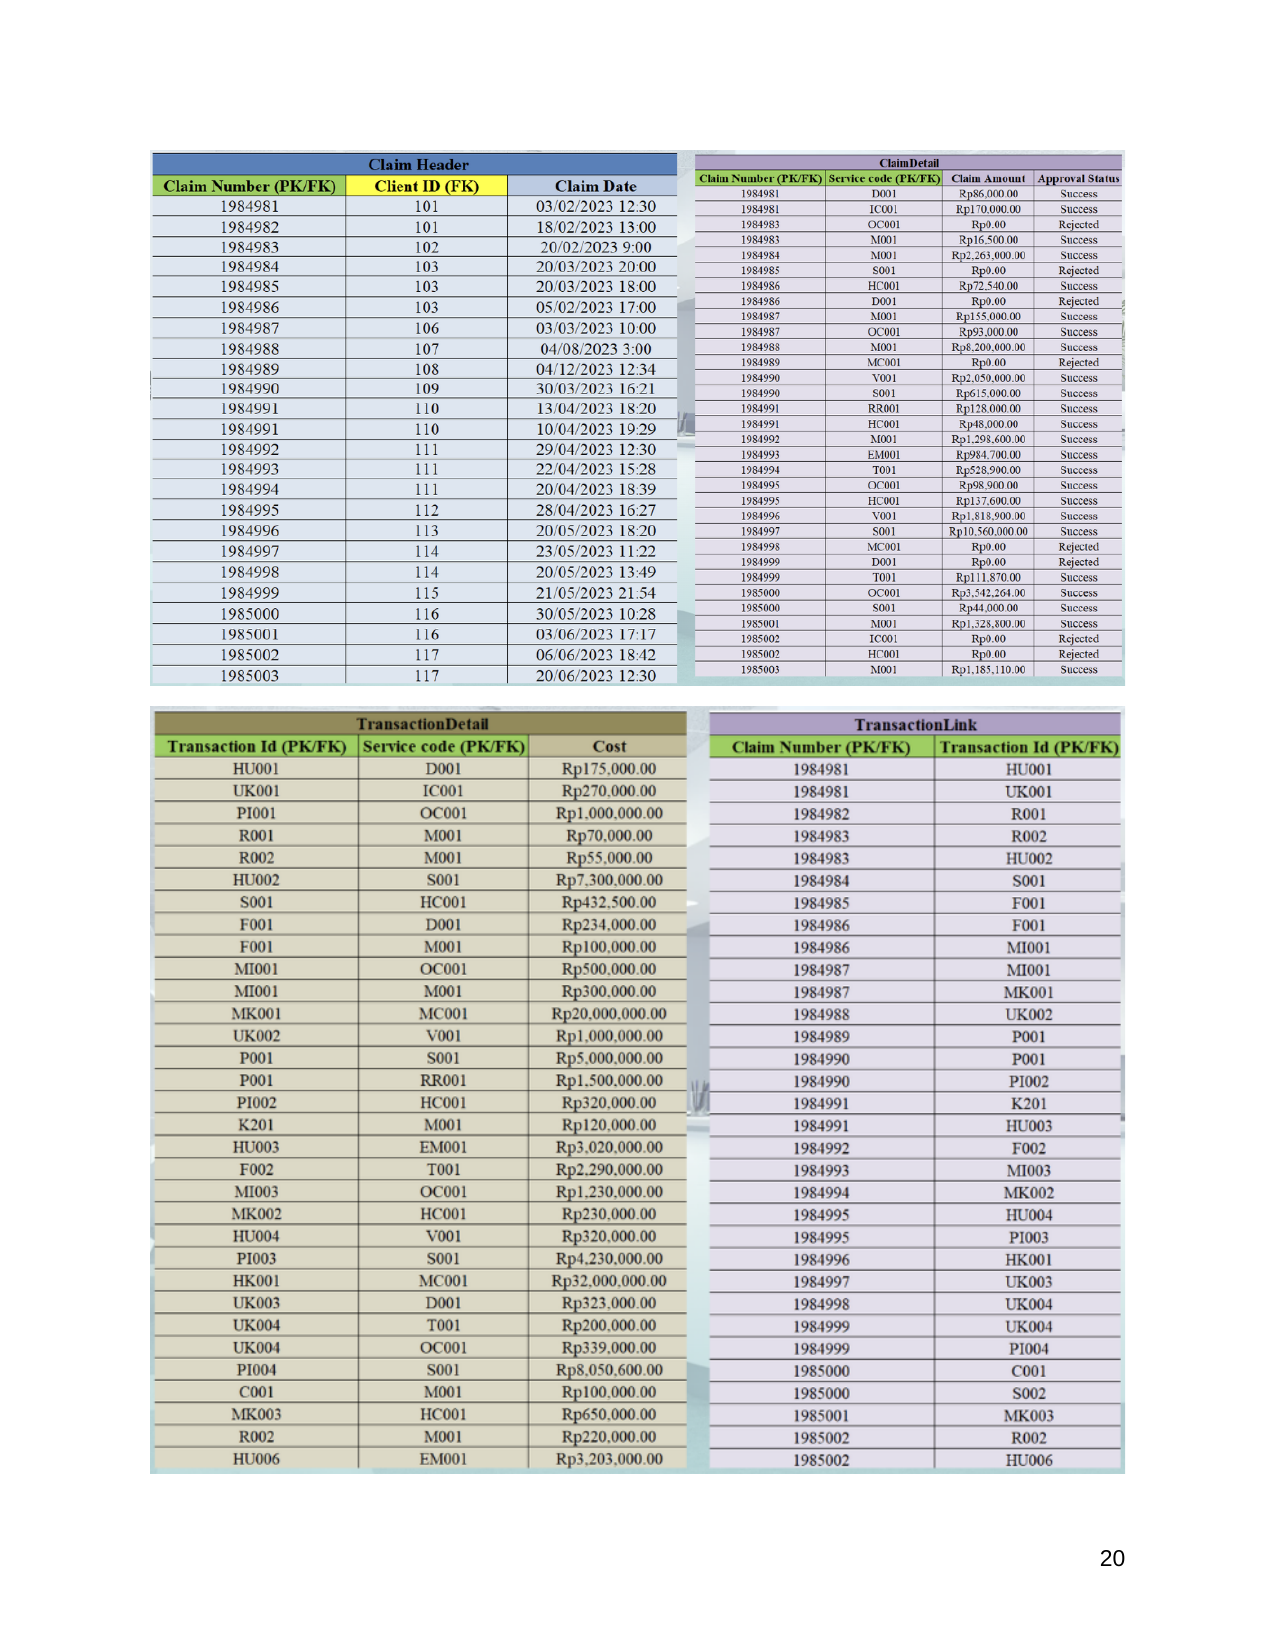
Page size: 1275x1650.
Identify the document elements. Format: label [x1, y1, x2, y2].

picture [150, 706, 1125, 1474]
picture [150, 150, 1125, 686]
